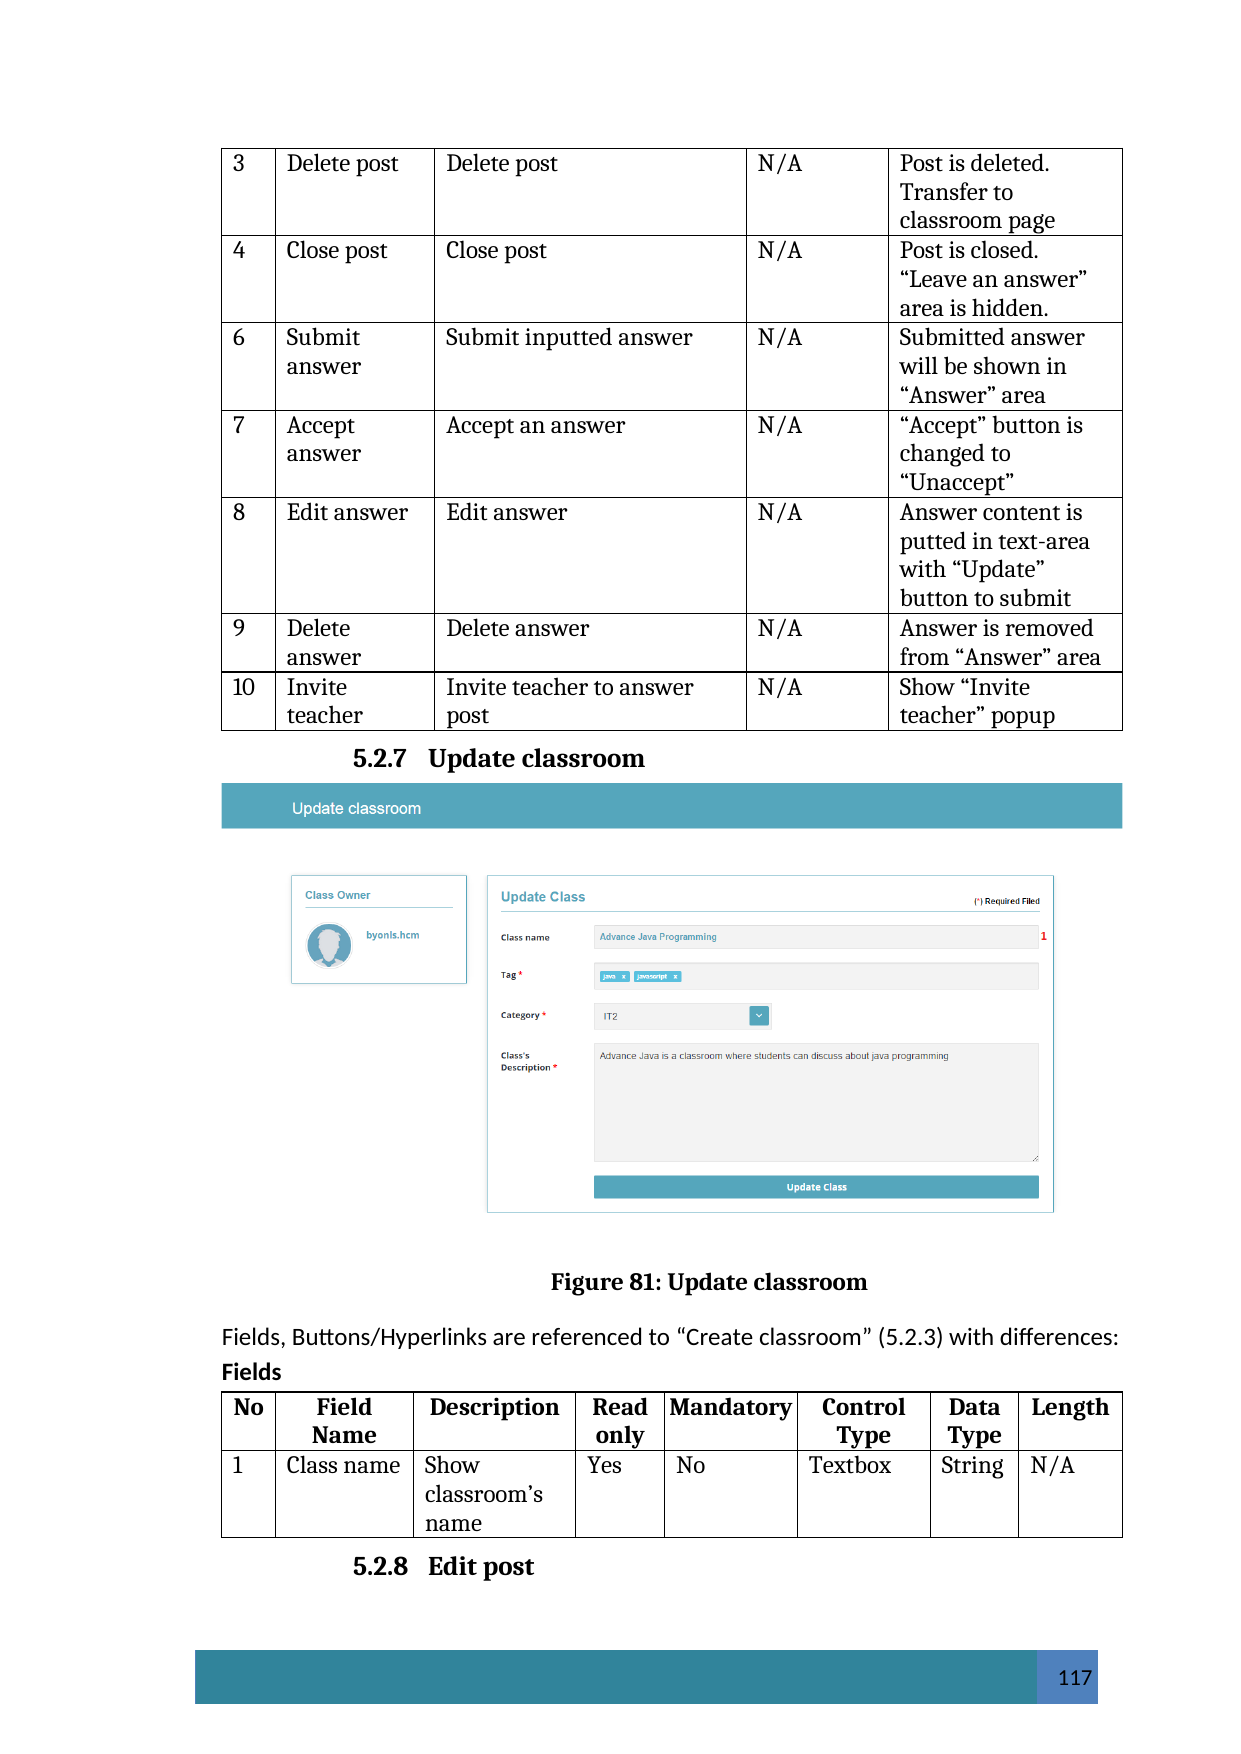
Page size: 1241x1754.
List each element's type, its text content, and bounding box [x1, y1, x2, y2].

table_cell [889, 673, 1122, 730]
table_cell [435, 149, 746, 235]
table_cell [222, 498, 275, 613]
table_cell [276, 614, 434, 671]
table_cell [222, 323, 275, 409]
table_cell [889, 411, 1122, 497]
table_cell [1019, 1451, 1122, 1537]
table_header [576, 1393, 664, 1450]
picture [221, 783, 1123, 1243]
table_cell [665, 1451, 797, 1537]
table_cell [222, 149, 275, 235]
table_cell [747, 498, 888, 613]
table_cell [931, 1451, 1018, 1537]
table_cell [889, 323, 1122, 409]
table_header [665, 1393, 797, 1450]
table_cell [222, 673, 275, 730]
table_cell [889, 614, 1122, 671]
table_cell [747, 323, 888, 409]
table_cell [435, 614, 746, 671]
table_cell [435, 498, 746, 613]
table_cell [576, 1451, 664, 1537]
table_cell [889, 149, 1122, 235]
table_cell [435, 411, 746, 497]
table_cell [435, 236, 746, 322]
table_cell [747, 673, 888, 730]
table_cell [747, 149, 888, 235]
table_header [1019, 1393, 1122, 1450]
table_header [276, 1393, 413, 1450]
subtitle Update classroom [353, 743, 1122, 775]
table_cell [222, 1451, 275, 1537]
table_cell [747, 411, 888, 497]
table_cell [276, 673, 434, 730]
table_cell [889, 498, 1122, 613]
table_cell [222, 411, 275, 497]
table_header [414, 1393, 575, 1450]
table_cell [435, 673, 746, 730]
text Fields, Buttons/Hyperlinks are referenced to “Create classroom” (5.2.3) with differences: Fields [222, 1321, 1122, 1387]
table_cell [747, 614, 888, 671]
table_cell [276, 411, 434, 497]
subtitle Edit post [353, 1551, 1122, 1582]
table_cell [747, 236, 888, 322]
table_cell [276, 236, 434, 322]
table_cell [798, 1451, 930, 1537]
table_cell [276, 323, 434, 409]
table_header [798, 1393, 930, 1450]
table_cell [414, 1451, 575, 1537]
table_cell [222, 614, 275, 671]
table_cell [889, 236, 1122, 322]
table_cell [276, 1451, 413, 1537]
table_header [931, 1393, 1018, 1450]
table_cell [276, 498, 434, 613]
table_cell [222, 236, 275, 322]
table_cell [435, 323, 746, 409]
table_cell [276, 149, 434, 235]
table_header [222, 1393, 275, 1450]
